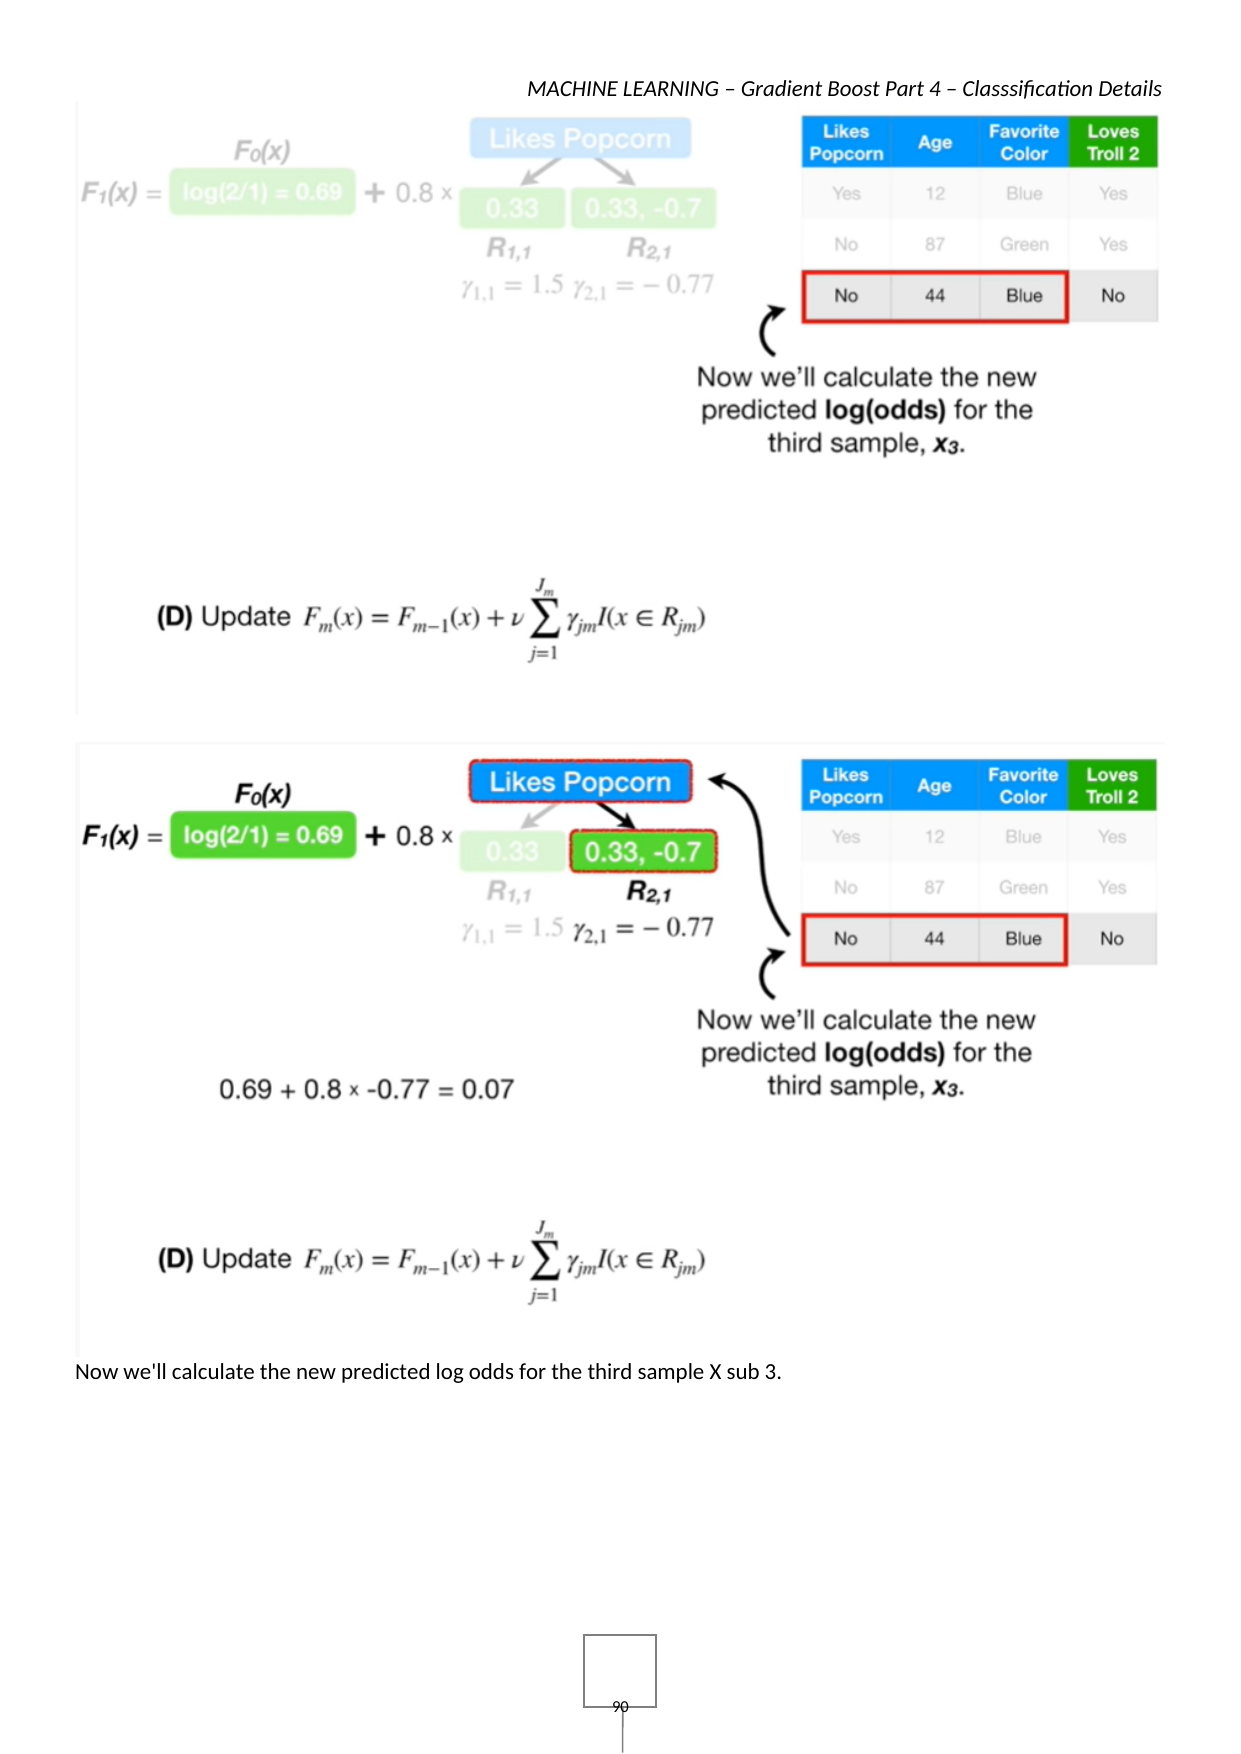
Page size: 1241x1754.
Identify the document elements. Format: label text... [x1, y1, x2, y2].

picture [75, 101, 1166, 715]
text Now we'll calculate the new predicted log odds for the third sample X sub 3. [75, 1357, 1165, 1385]
picture [75, 742, 1166, 1357]
